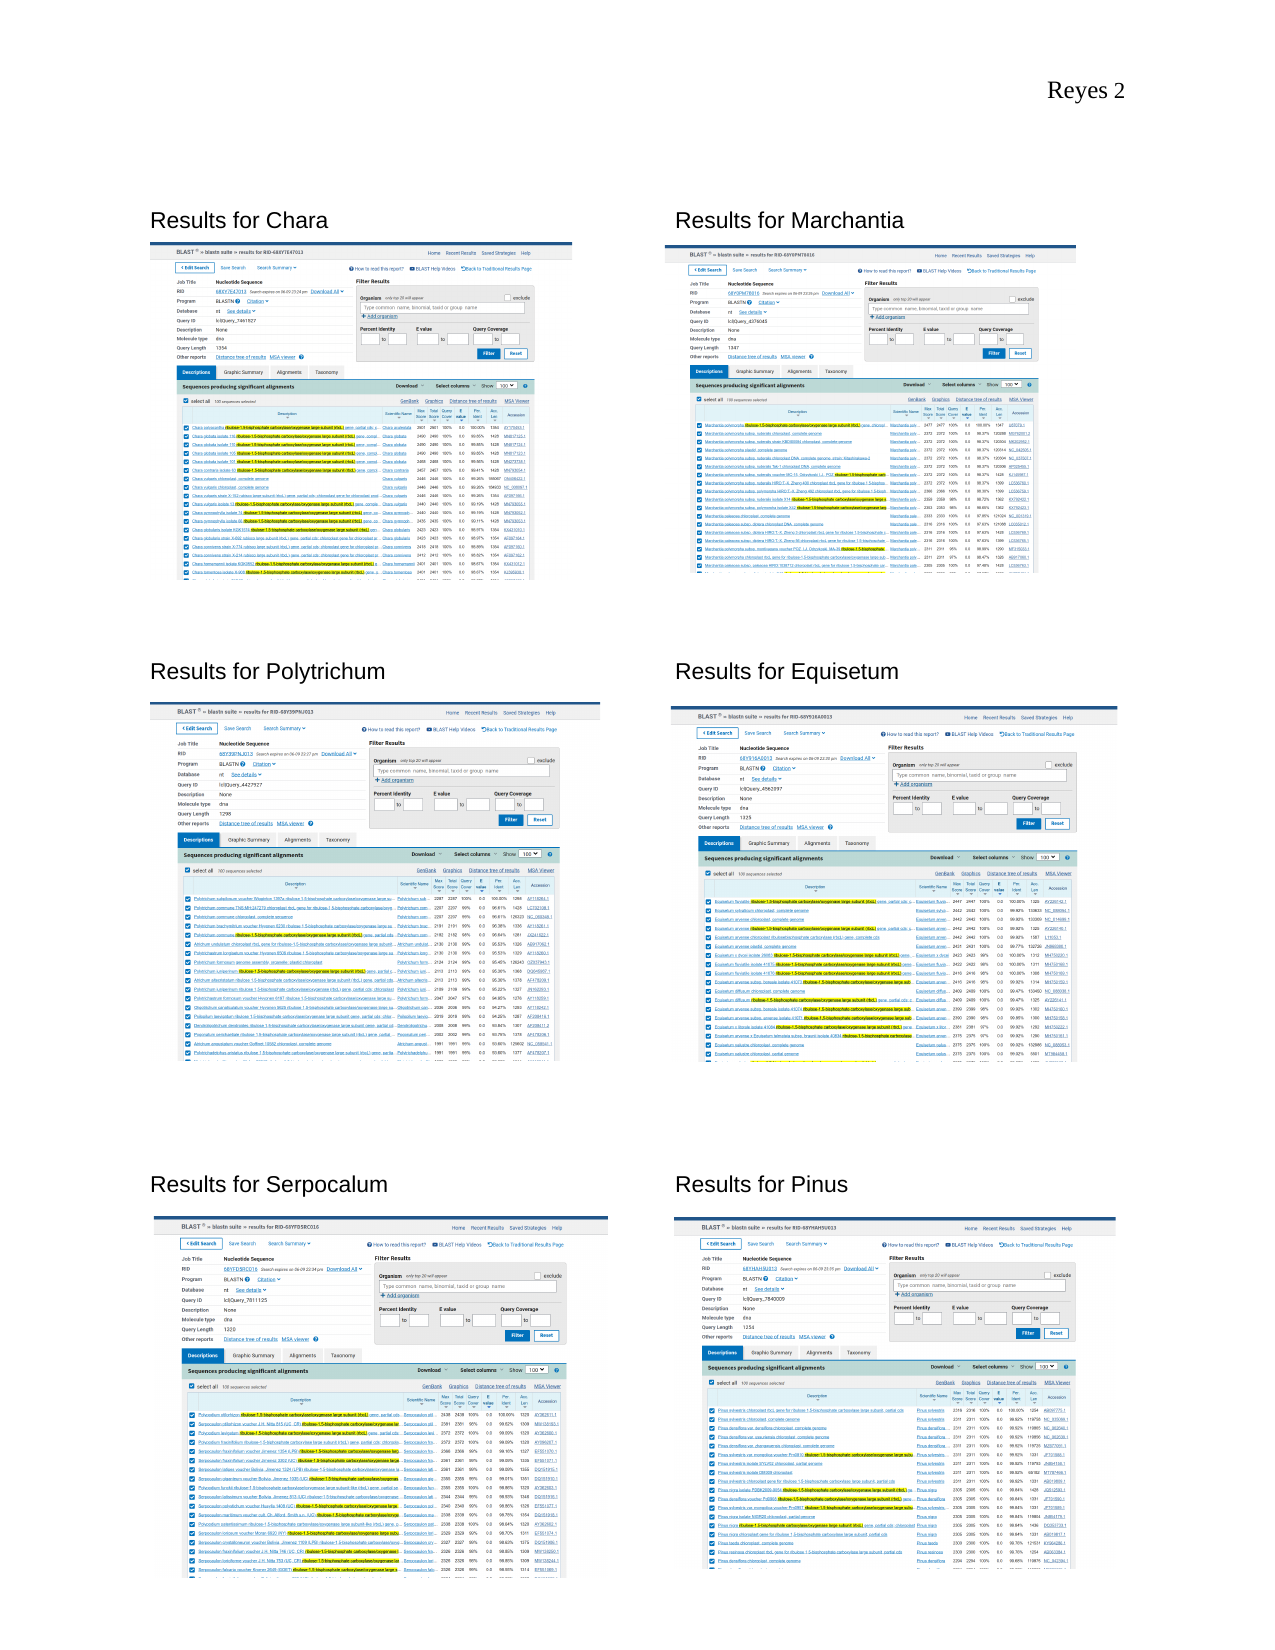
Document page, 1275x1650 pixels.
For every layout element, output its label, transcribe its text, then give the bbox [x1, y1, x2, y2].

picture [664, 245, 1076, 573]
picture [674, 1217, 1116, 1569]
picture [150, 242, 573, 580]
picture [150, 702, 600, 1061]
picture [153, 1216, 608, 1578]
text Results for Serpocalum Results for Pinus [150, 1171, 1125, 1197]
picture [670, 706, 1118, 1062]
text Results for Chara Results for Marchantia [150, 207, 1125, 287]
text Results for Polytrichum Results for Equisetum [150, 658, 1125, 684]
